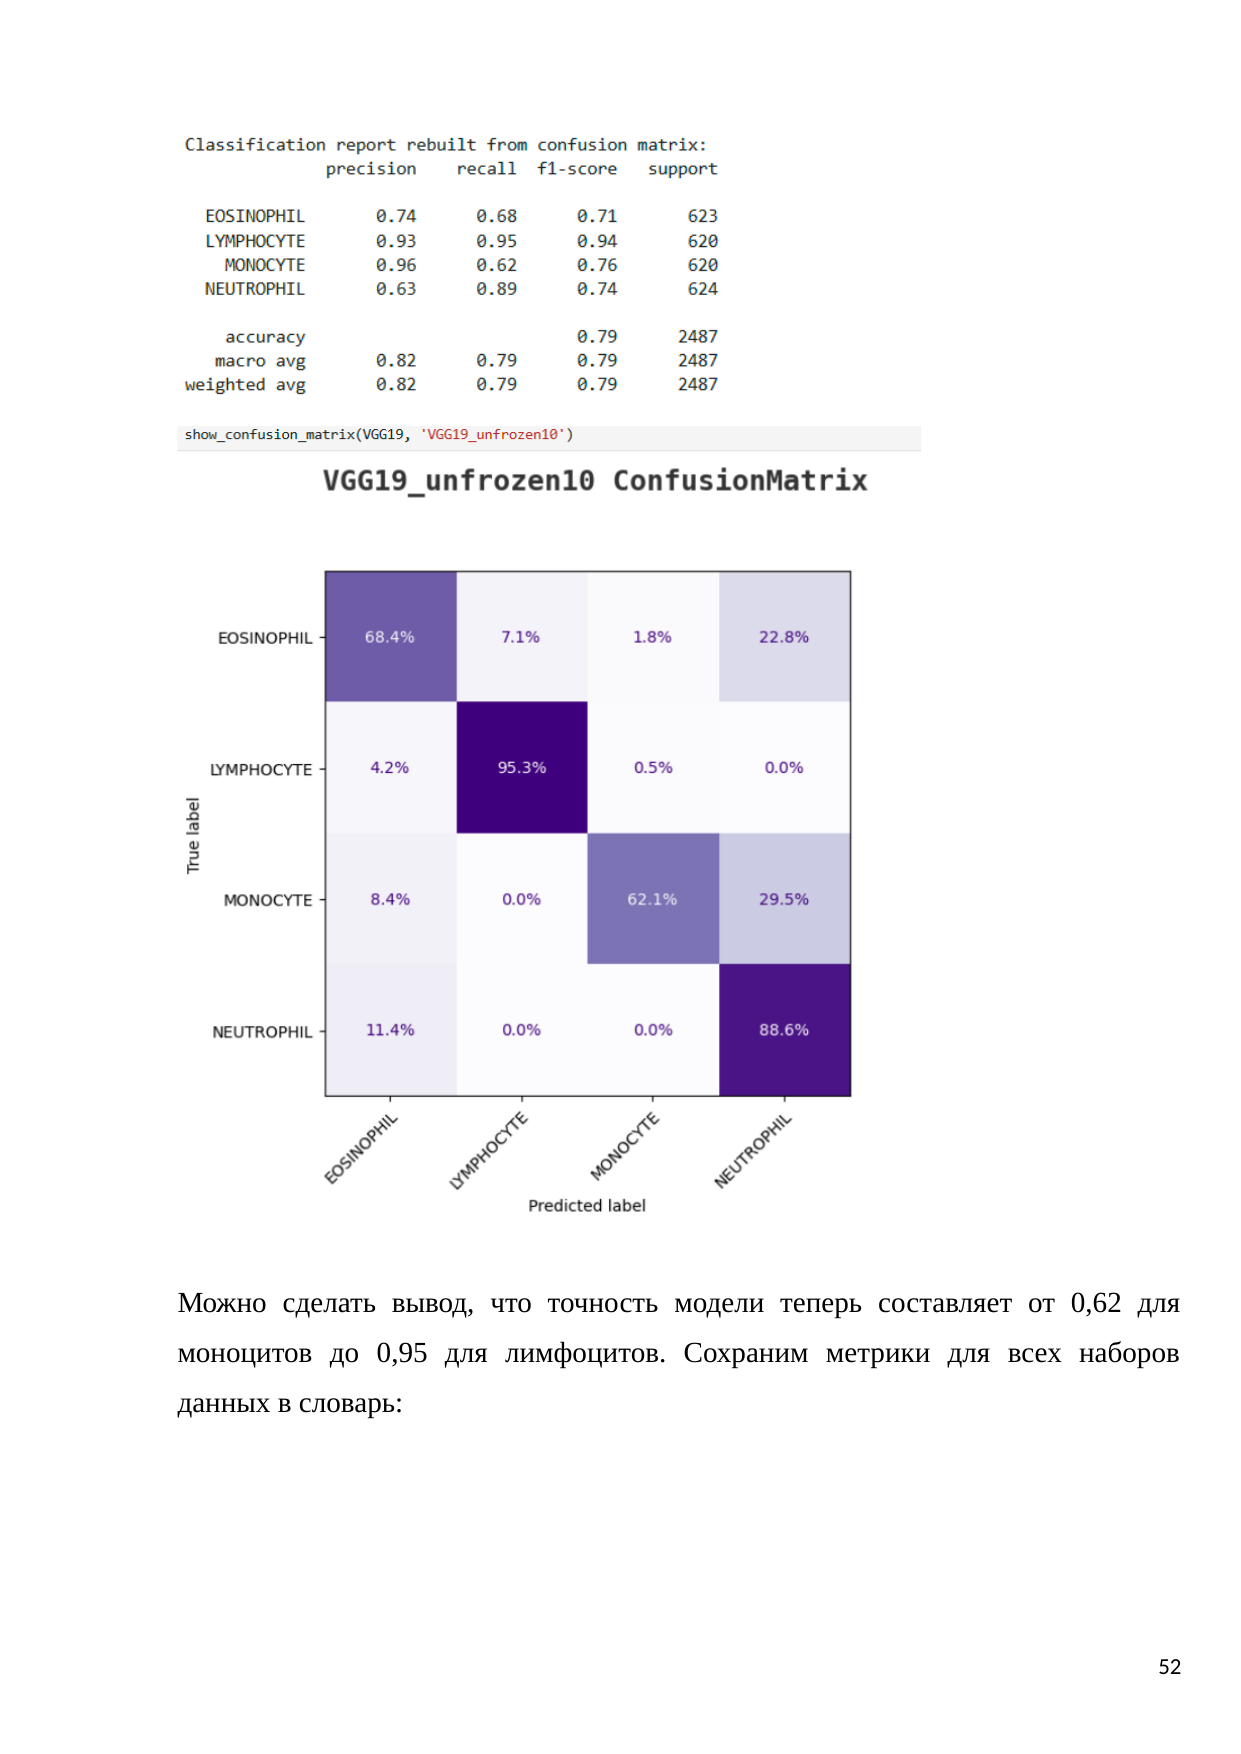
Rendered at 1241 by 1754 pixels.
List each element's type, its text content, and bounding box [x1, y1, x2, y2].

picture [177, 426, 922, 1221]
picture [177, 118, 1099, 413]
text Можно сделать вывод, что точность модели теперь составляет от 0,62 для моноцитов до 0,95 для лимфоцитов. Сохраним метрики для всех наборов данных в словарь: [177, 1285, 1181, 1419]
